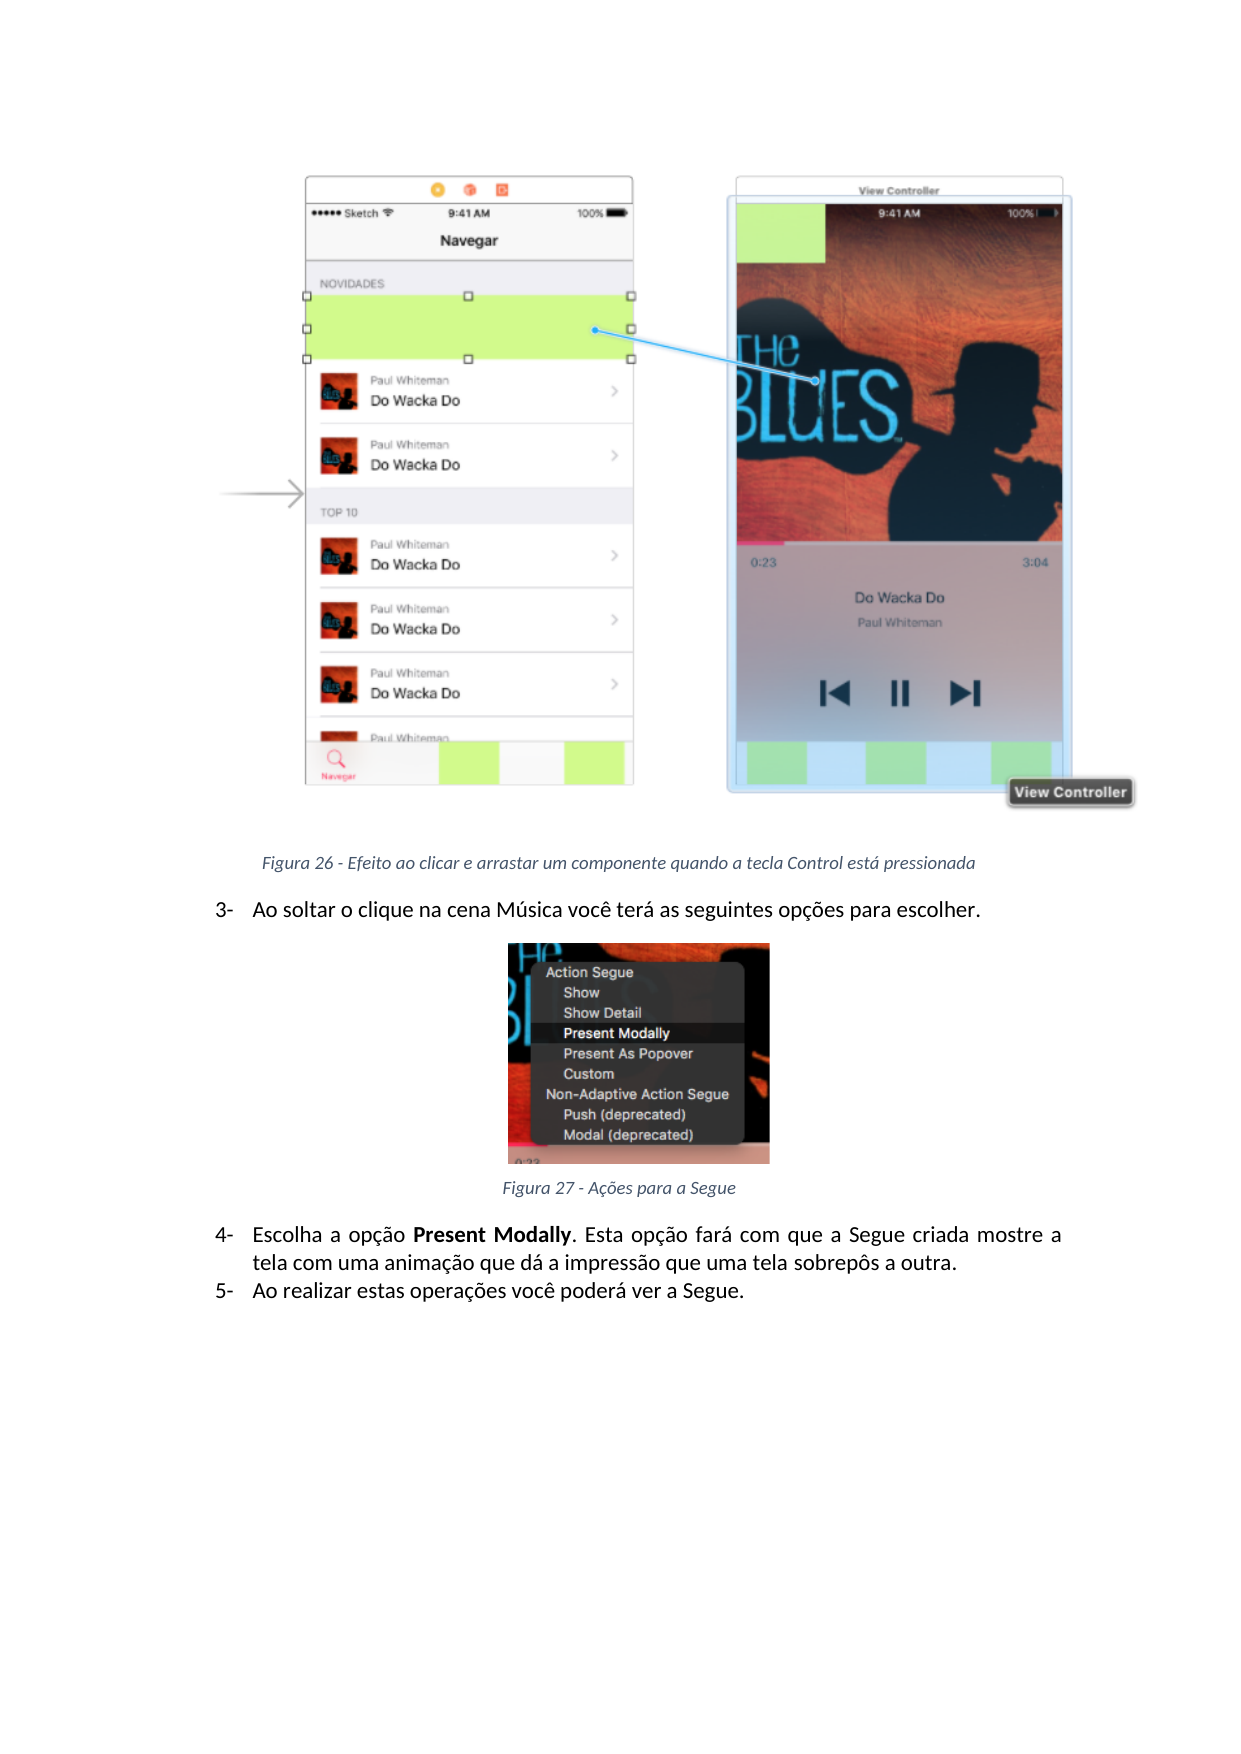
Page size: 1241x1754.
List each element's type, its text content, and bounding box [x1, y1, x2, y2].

picture [214, 147, 1156, 839]
list Escolha a opção Present Modally. Esta opção fará com que a Segue criada mostre a tela com uma animação que dá a impressão que uma tela sobrepôs a outra. [215, 1220, 1063, 1276]
list Ao realizar estas operações você poderá ver a Segue. [215, 1276, 1063, 1304]
list Ao soltar o clique na cena Música você terá as seguintes opções para escolher. [215, 895, 1063, 923]
picture [508, 943, 770, 1164]
